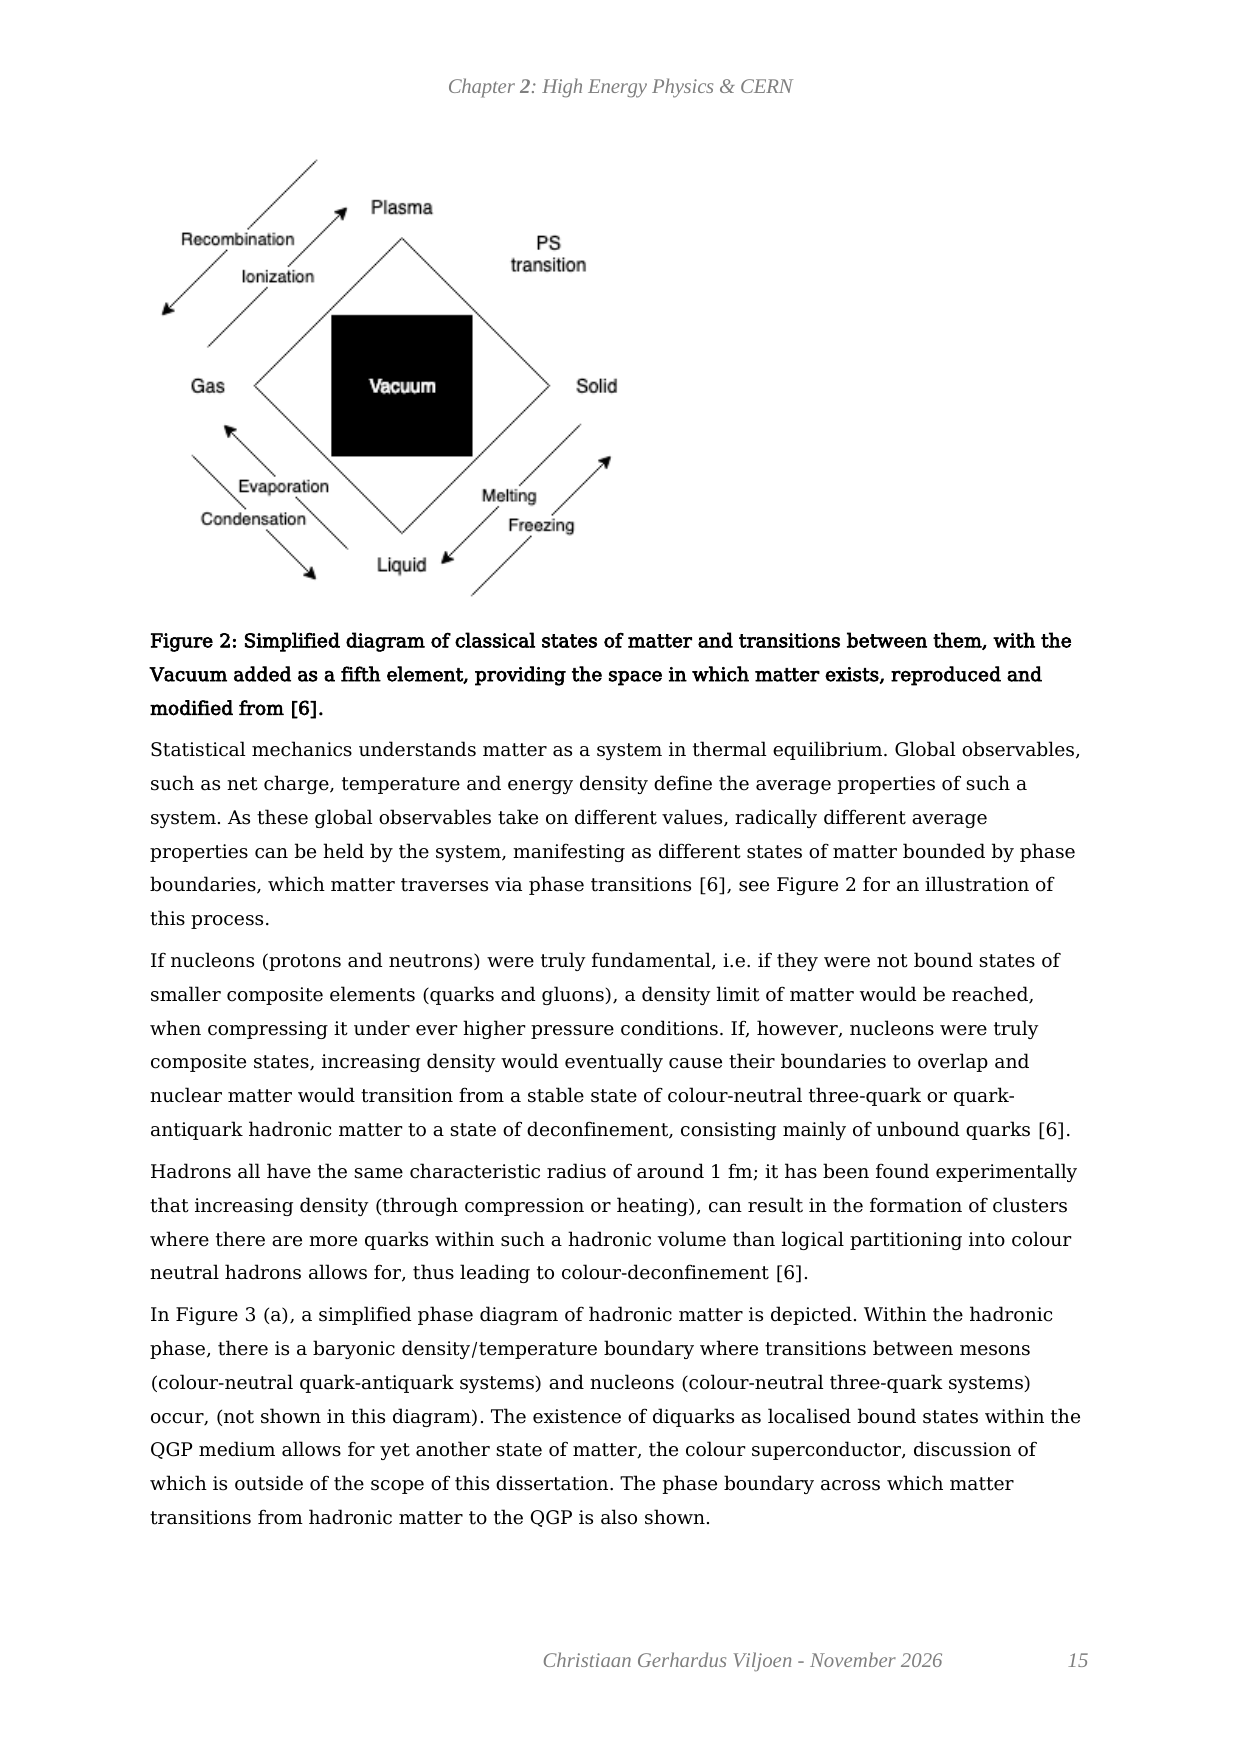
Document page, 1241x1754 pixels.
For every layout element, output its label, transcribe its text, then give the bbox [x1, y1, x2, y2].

text Figure 2: Simplified diagram of classical states of matter and transitions between them, with the Vacuum added as a fifth element, providing the space in which matter exists, reproduced and modified from . [150, 628, 1090, 718]
text Statistical mechanics understands matter as a system in thermal equilibrium. Global observables, such as net charge, temperature and energy density define the average properties of such a system. As these global observables take on different values, radically different average properties can be held by the system, manifesting as different states of matter bounded by phase boundaries, which matter traverses via phase transitions, see Figure 2 for an illustration of this process. [150, 738, 1090, 929]
text Hadrons all have the same characteristic radius of around 1 fm; it has been found experimentally that increasing density (through compression or heating), can result in the formation of clusters where there are more quarks within such a hadronic volume than logical partitioning into colour neutral hadrons allows for, thus leading to colour-deconfinement . [150, 1160, 1090, 1283]
text In Figure 3 (a), a simplified phase diagram of hadronic matter is depicted. Within the hadronic phase, there is a baryonic density/temperature boundary where transitions between mesons (colour-neutral quark-antiquark systems) and nucleons (colour-neutral three-quark systems) occur, (not shown in this diagram). The existence of diquarks as localised bound states within the QGP medium allows for yet another state of matter, the colour superconductor, discussion of which is outside of the scope of this dissertation. The phase boundary across which matter transitions from hadronic matter to the QGP is also shown. [150, 1303, 1090, 1528]
text If nucleons (protons and neutrons) were truly fundamental, i.e. if they were not bound states of smaller composite elements (quarks and gluons), a density limit of matter would be reached, when compressing it under ever higher pressure conditions. If, however, nucleons were truly composite states, increasing density would eventually cause their boundaries to overlap and nuclear matter would transition from a stable state of colour-neutral three-quark or quark-antiquark hadronic matter to a state of deconfinement, consisting mainly of unbound quarks . [150, 949, 1090, 1140]
picture [150, 150, 628, 609]
